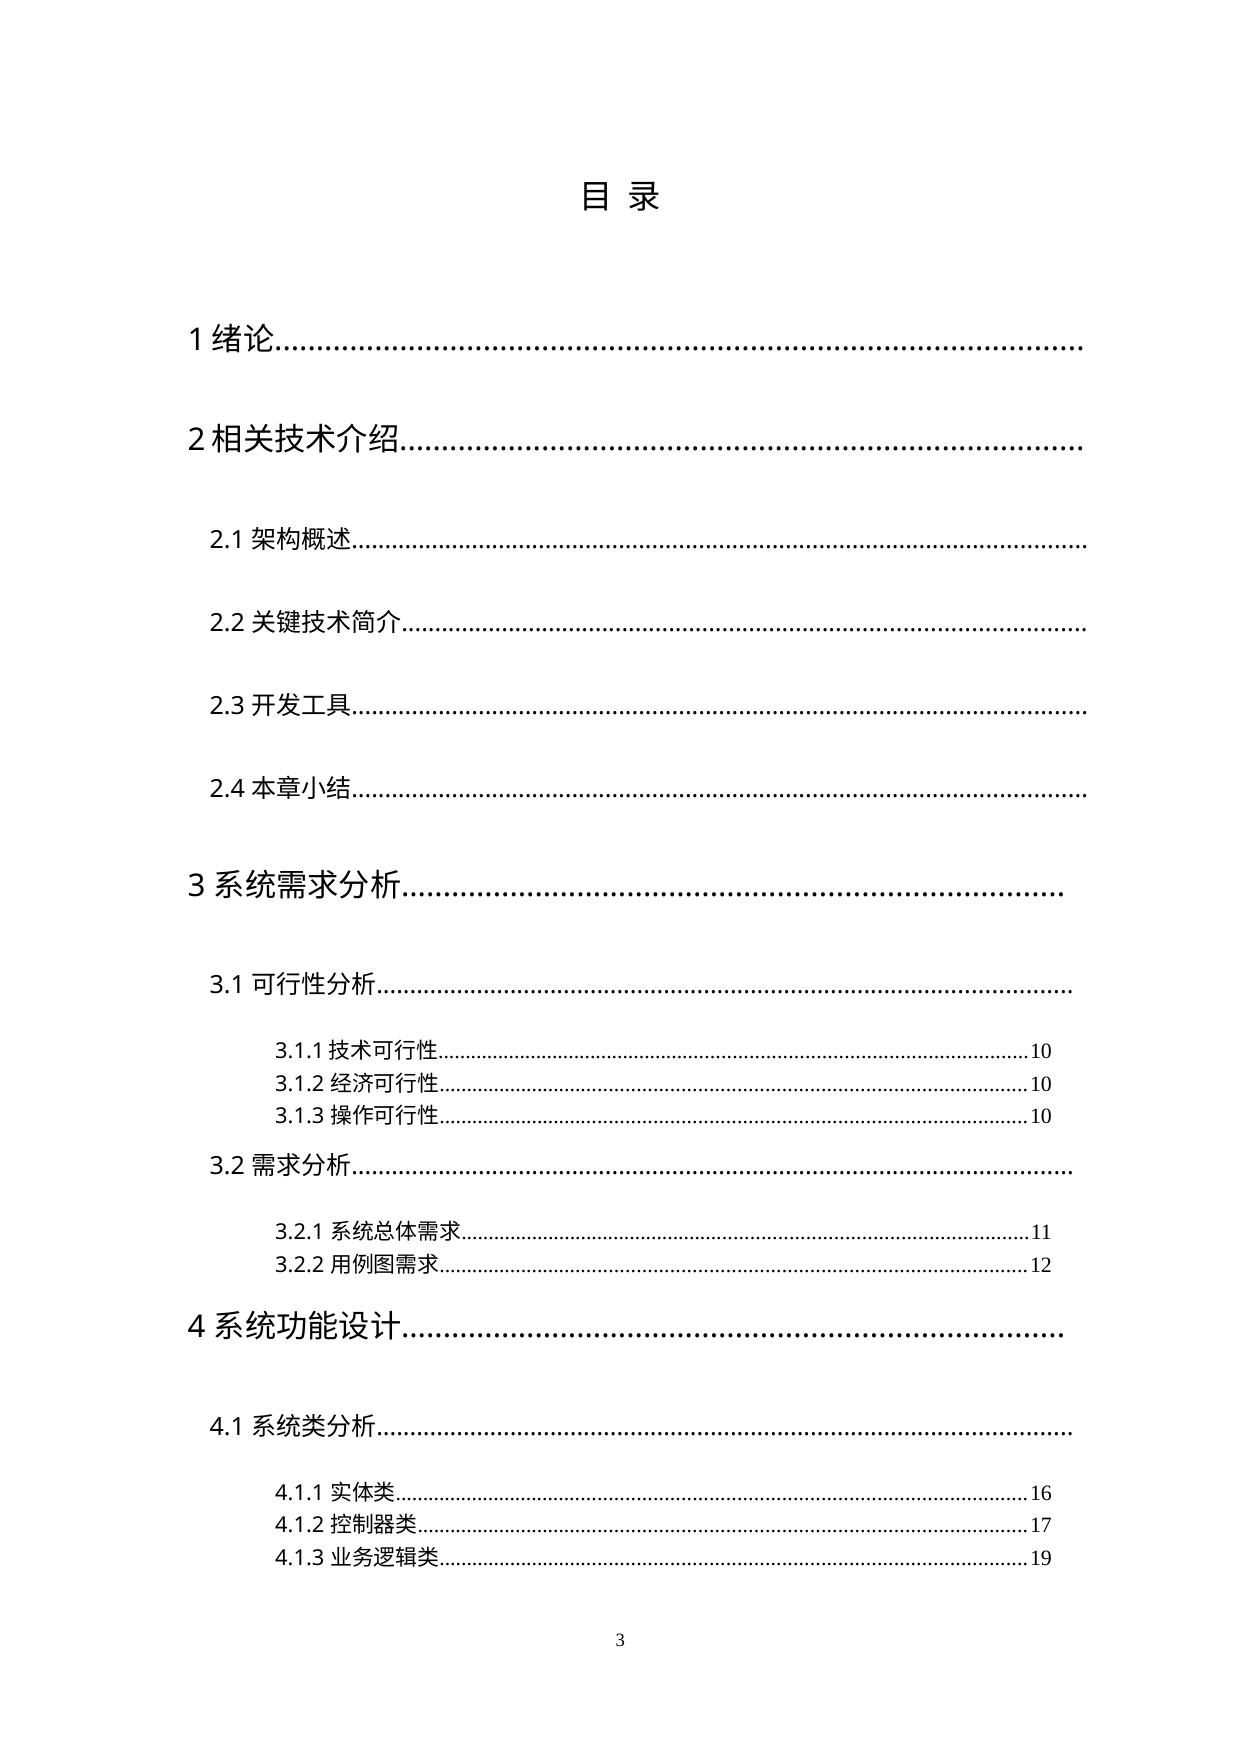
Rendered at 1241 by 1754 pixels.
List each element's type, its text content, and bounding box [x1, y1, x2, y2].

text 4 系统功能设计 16 [187, 1291, 1053, 1356]
text 3.2.1 系统总体需求 11 [275, 1214, 1053, 1246]
text 4.1.3 业务逻辑类 19 [275, 1540, 1053, 1572]
text 4.1 系统类分析 16 [209, 1392, 1053, 1457]
text 3 系统需求分析 10 [187, 850, 1053, 915]
text 2.4 本章小结 9 [209, 754, 1053, 819]
text 3.2 需求分析 11 [209, 1131, 1053, 1196]
text 4.1.1 实体类 16 [275, 1475, 1053, 1507]
text 3.1.3 操作可行性 10 [275, 1098, 1053, 1131]
text 3.2.2 用例图需求 12 [275, 1246, 1053, 1279]
text 1绪论 6 [187, 304, 1053, 369]
text 2.2 关键技术简介 7 [209, 588, 1053, 653]
text 4.1.2 控制器类 17 [275, 1507, 1053, 1540]
text 2.1 架构概述 7 [209, 505, 1053, 570]
text 2.3 开发工具 8 [209, 671, 1053, 736]
text 3.1.1技术可行性 10 [275, 1033, 1053, 1066]
text 3.1 可行性分析 10 [209, 950, 1053, 1015]
text 3.1.2 经济可行性 10 [275, 1066, 1053, 1098]
text 目 录 [187, 162, 1053, 227]
text 2相关技术介绍 7 [187, 405, 1053, 470]
